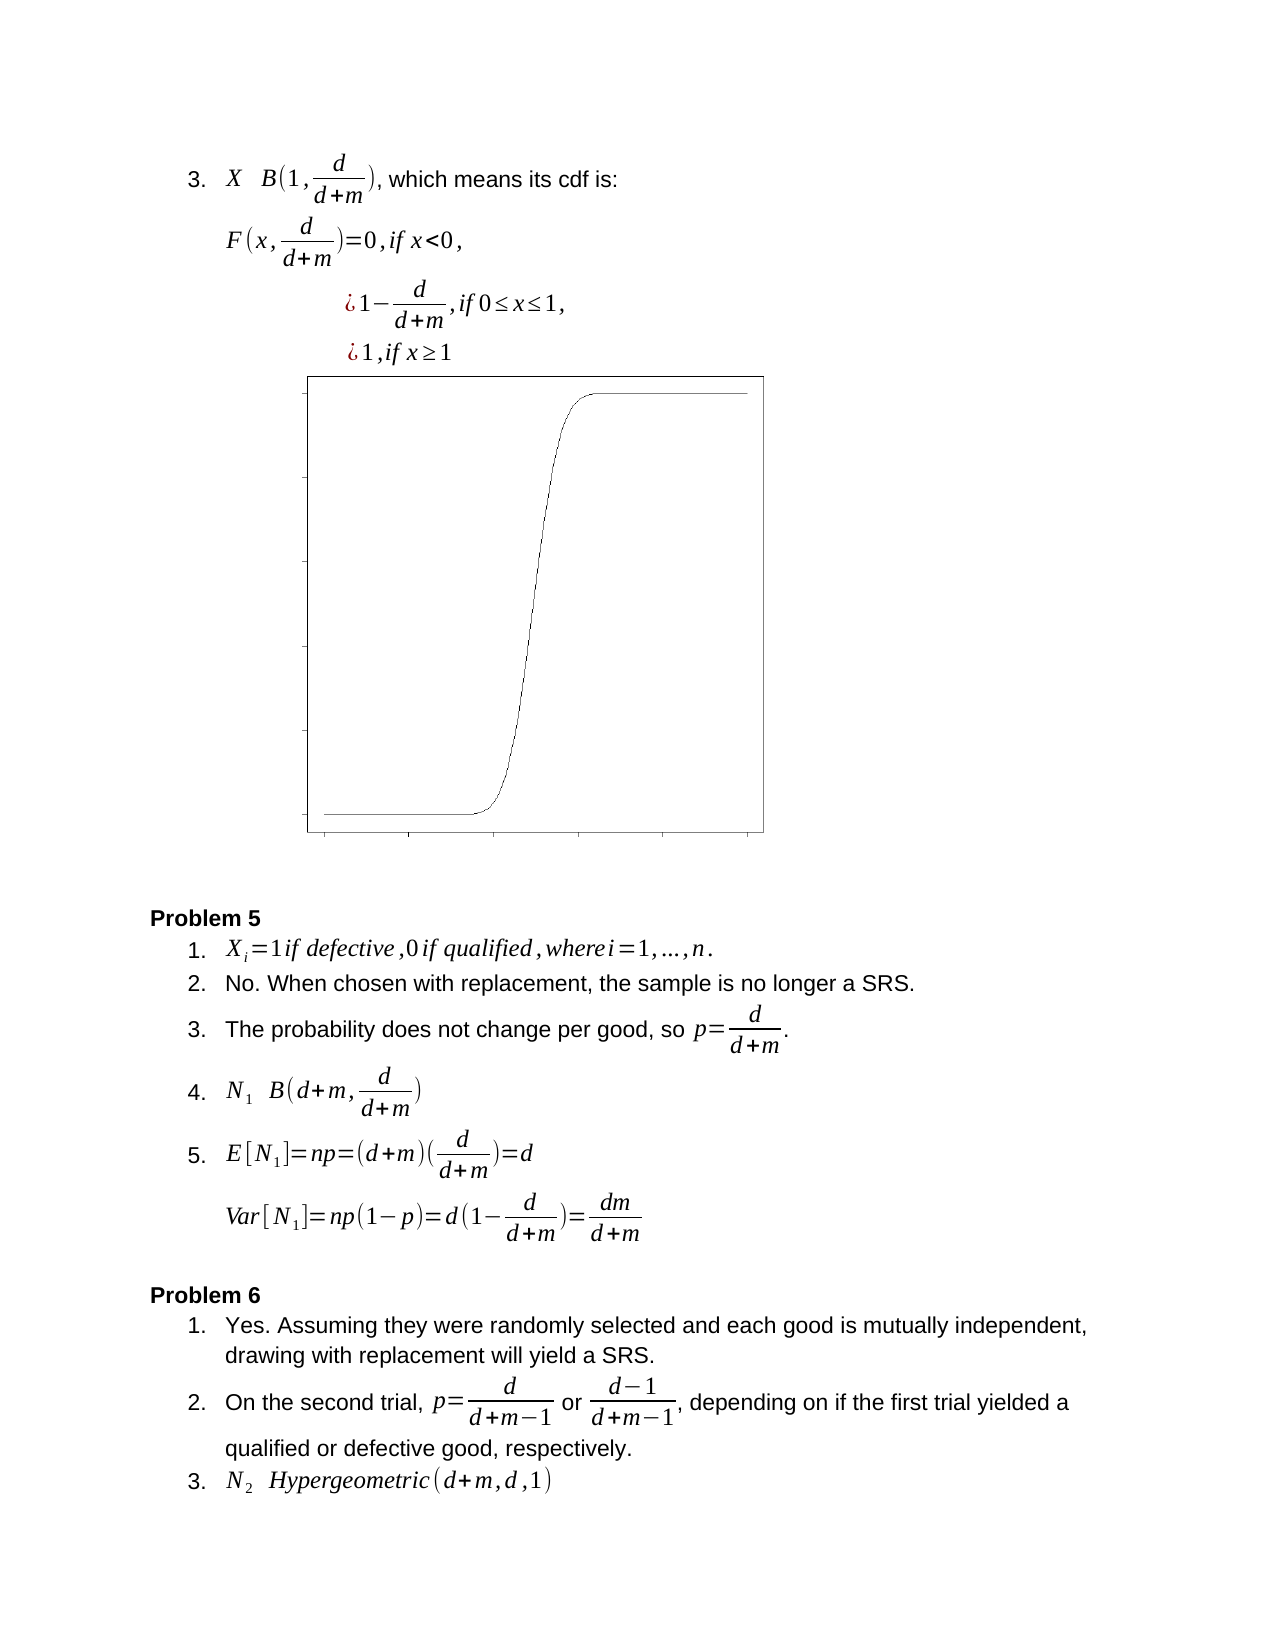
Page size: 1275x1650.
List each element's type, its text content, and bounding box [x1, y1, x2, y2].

text Problem 6 [150, 1282, 1125, 1308]
list Yes. Assuming they were randomly selected and each good is mutually independent, drawing with replacement will yield a SRS. [187, 1312, 1125, 1368]
picture [300, 370, 769, 841]
list No. When chosen with replacement, the sample is no longer a SRS. [187, 970, 1125, 996]
text Problem 5 [150, 904, 1125, 931]
list On the second trial, or , depending on if the first trial yielded a qualified or defective good, respectively. [187, 1372, 1125, 1461]
list , which means its cdf is: [187, 150, 1125, 272]
list The probability does not change per good, so . [187, 1000, 1125, 1059]
